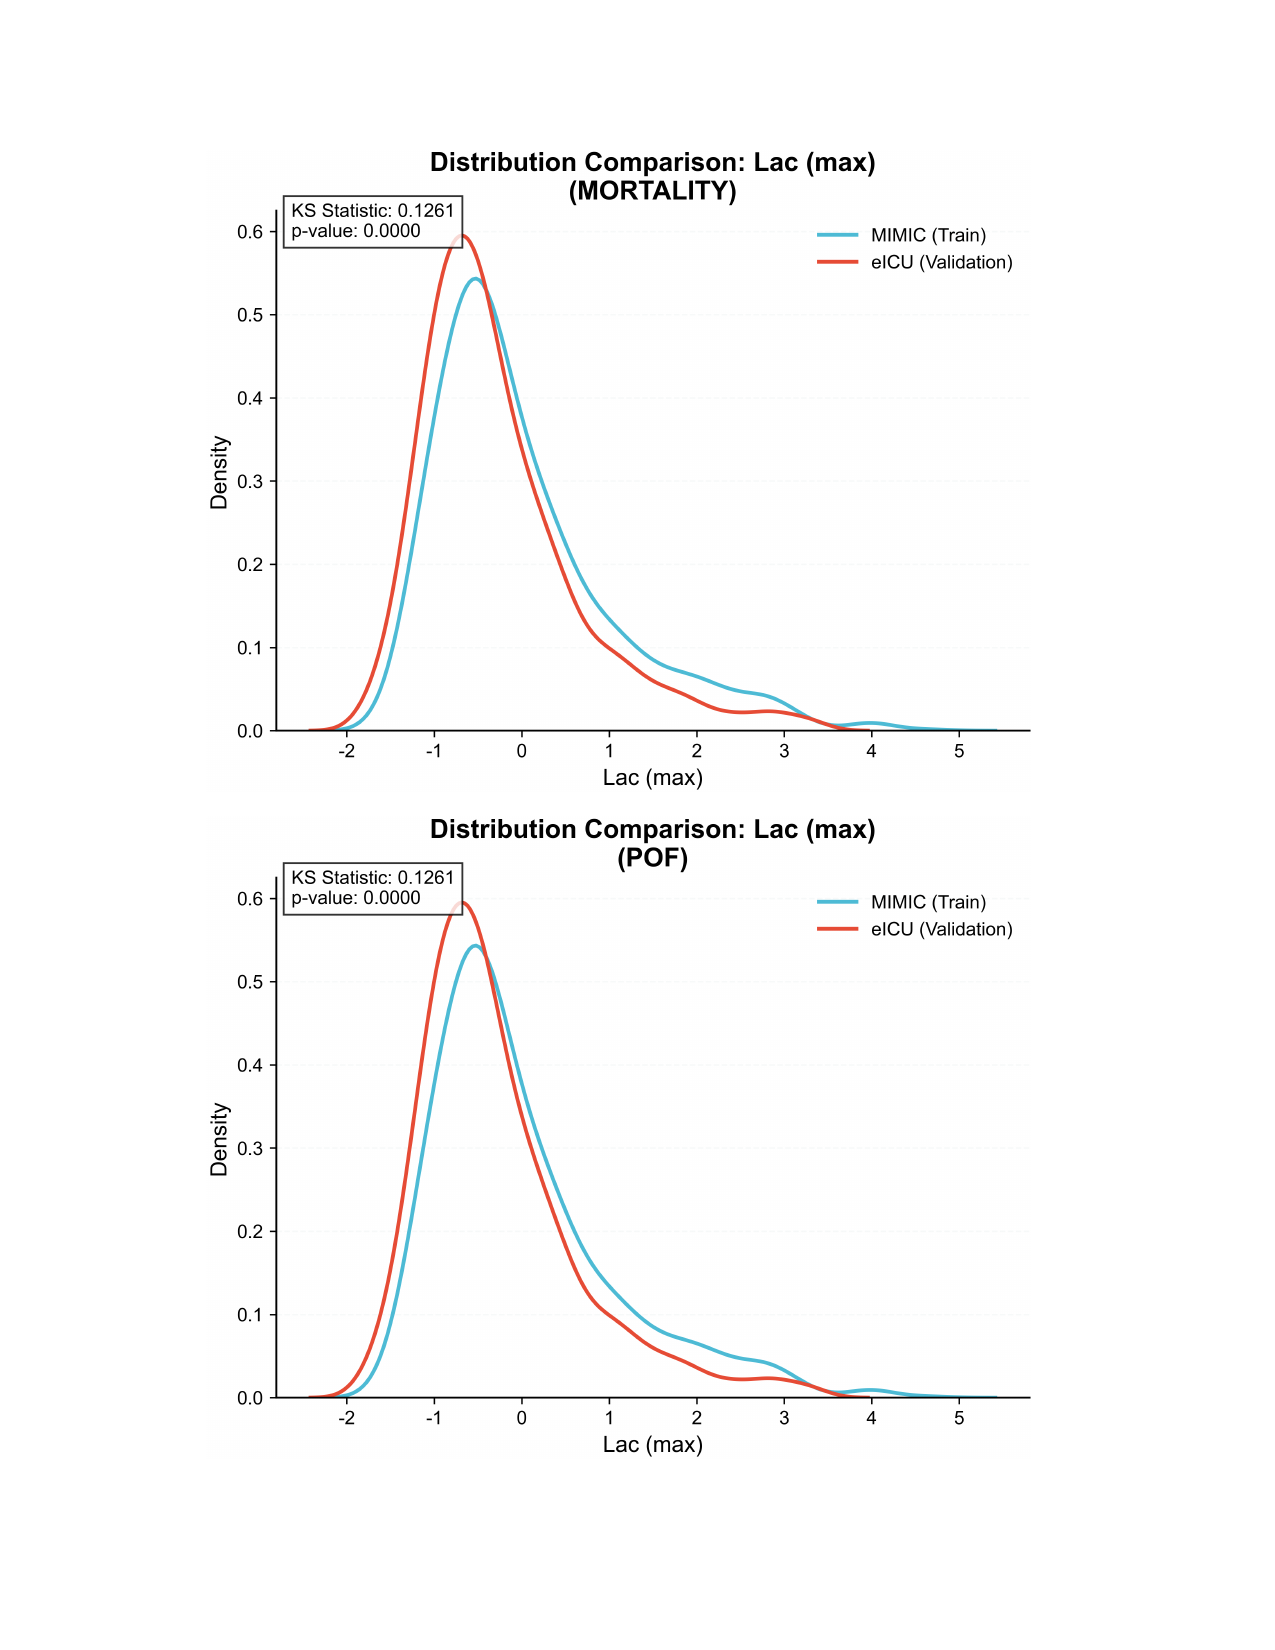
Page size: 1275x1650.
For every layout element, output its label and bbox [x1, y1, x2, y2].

picture [206, 816, 1032, 1459]
picture [206, 150, 1032, 792]
